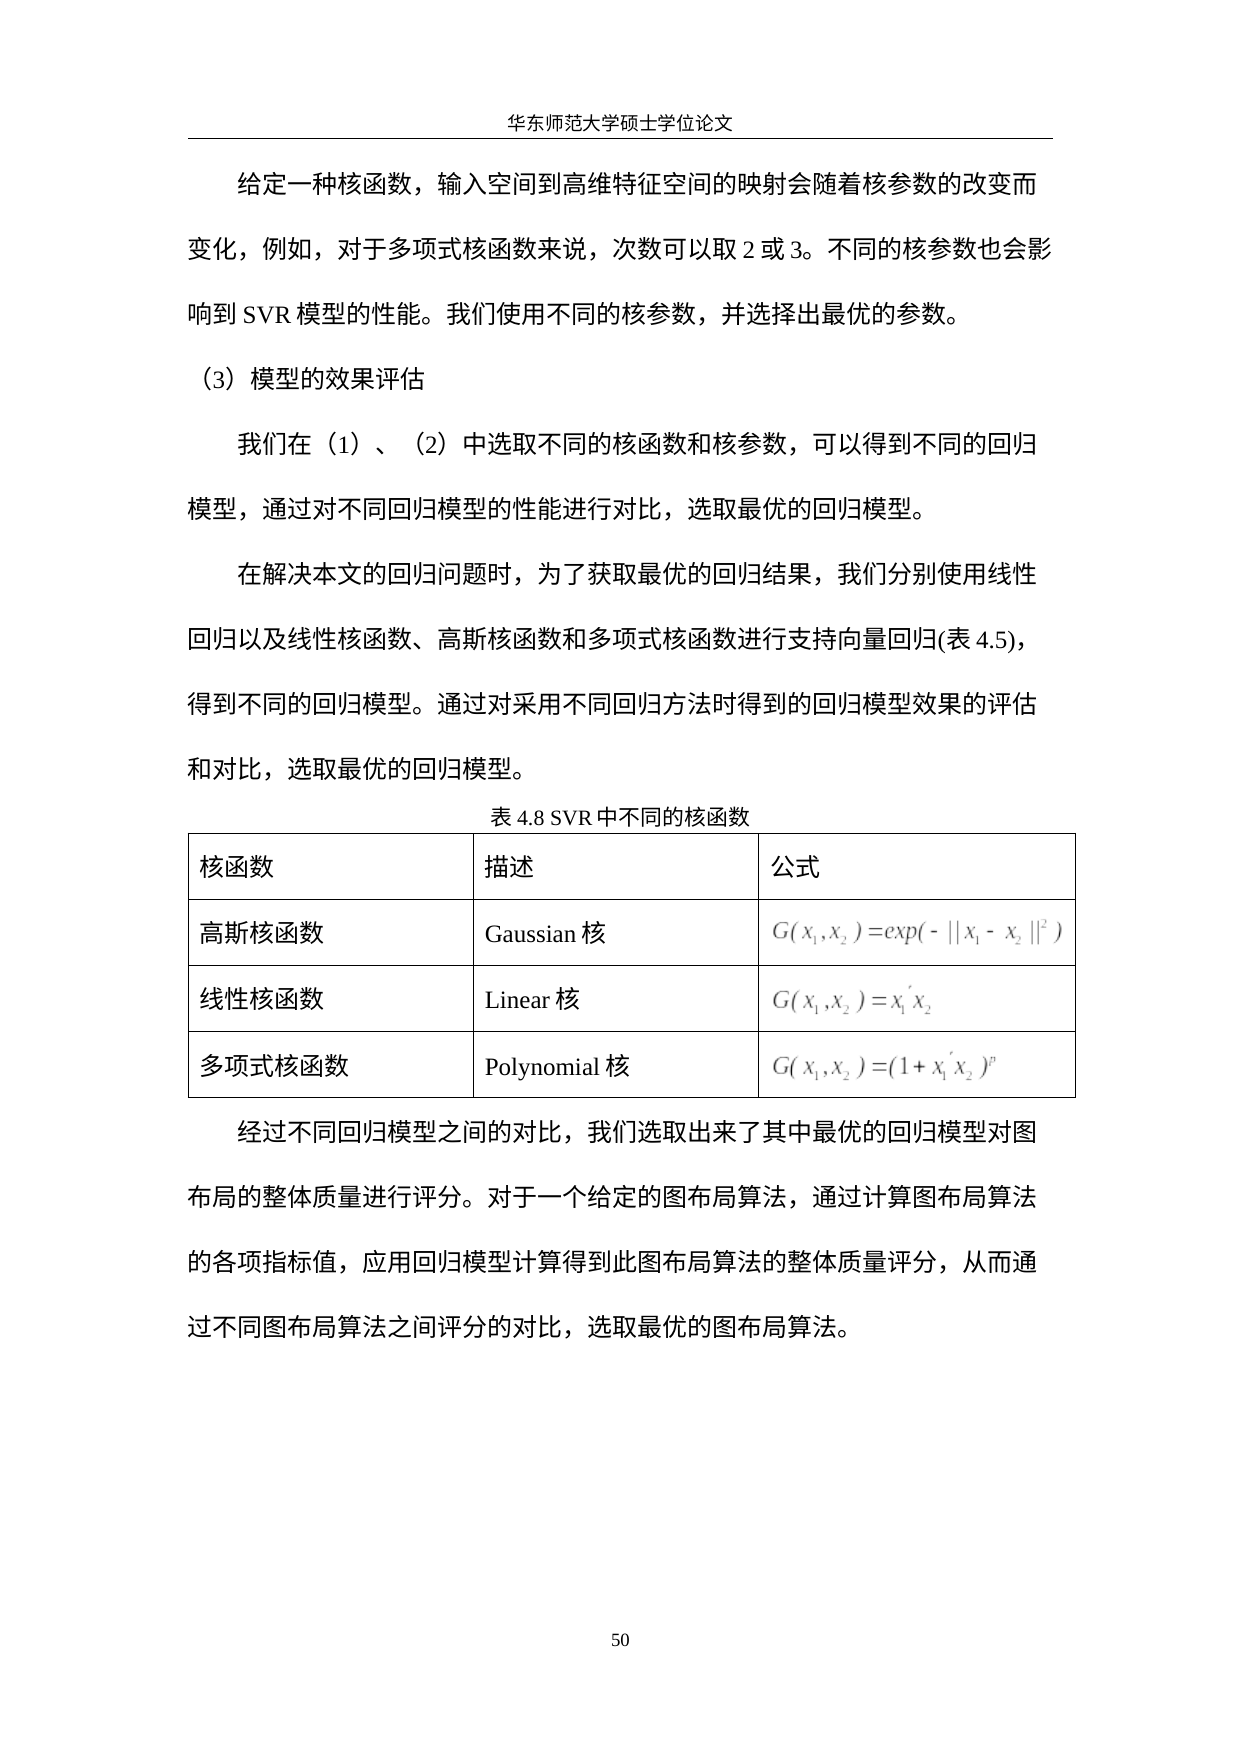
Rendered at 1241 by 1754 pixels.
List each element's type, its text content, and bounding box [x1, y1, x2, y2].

table_cell 多项式核函数 [189, 1032, 473, 1097]
text （3）模型的效果评估 [187, 345, 1053, 410]
table_cell 线性核函数 [189, 966, 473, 1031]
table_header 描述 [474, 834, 758, 898]
text 经过不同回归模型之间的对比，我们选取出来了其中最优的回归模型对图布局的整体质量进行评分。对于一个给定的图布局算法，通过计算图布局算法的各项指标值，应用回归模型计算得到此图布局算法的整体质量评分，从而通过不同图布局算法之间评分的对比，选取最优的图布局算法。 [187, 1098, 1053, 1358]
table_cell [759, 1032, 1075, 1097]
text 我们在（1）、（2）中选取不同的核函数和核参数，可以得到不同的回归模型，通过对不同回归模型的性能进行对比，选取最优的回归模型。 [187, 410, 1053, 540]
table_cell [759, 900, 1075, 964]
table_cell Gaussian核 [474, 900, 758, 964]
text 在解决本文的回归问题时，为了获取最优的回归结果，我们分别使用线性回归以及线性核函数、高斯核函数和多项式核函数进行支持向量回归(表4.5)，得到不同的回归模型。通过对采用不同回归方法时得到的回归模型效果的评估和对比，选取最优的回归模型。 [187, 540, 1053, 800]
table_cell Linear核 [474, 966, 758, 1031]
text 给定一种核函数，输入空间到高维特征空间的映射会随着核参数的改变而变化，例如，对于多项式核函数来说，次数可以取2或3。不同的核参数也会影响到SVR模型的性能。我们使用不同的核参数，并选择出最优的参数。 [187, 150, 1053, 345]
table_header 公式 [759, 834, 1075, 898]
table_cell 高斯核函数 [189, 900, 473, 964]
table_header 核函数 [189, 834, 473, 898]
table_cell [759, 966, 1075, 1031]
table_cell Polynomial核 [474, 1032, 758, 1097]
